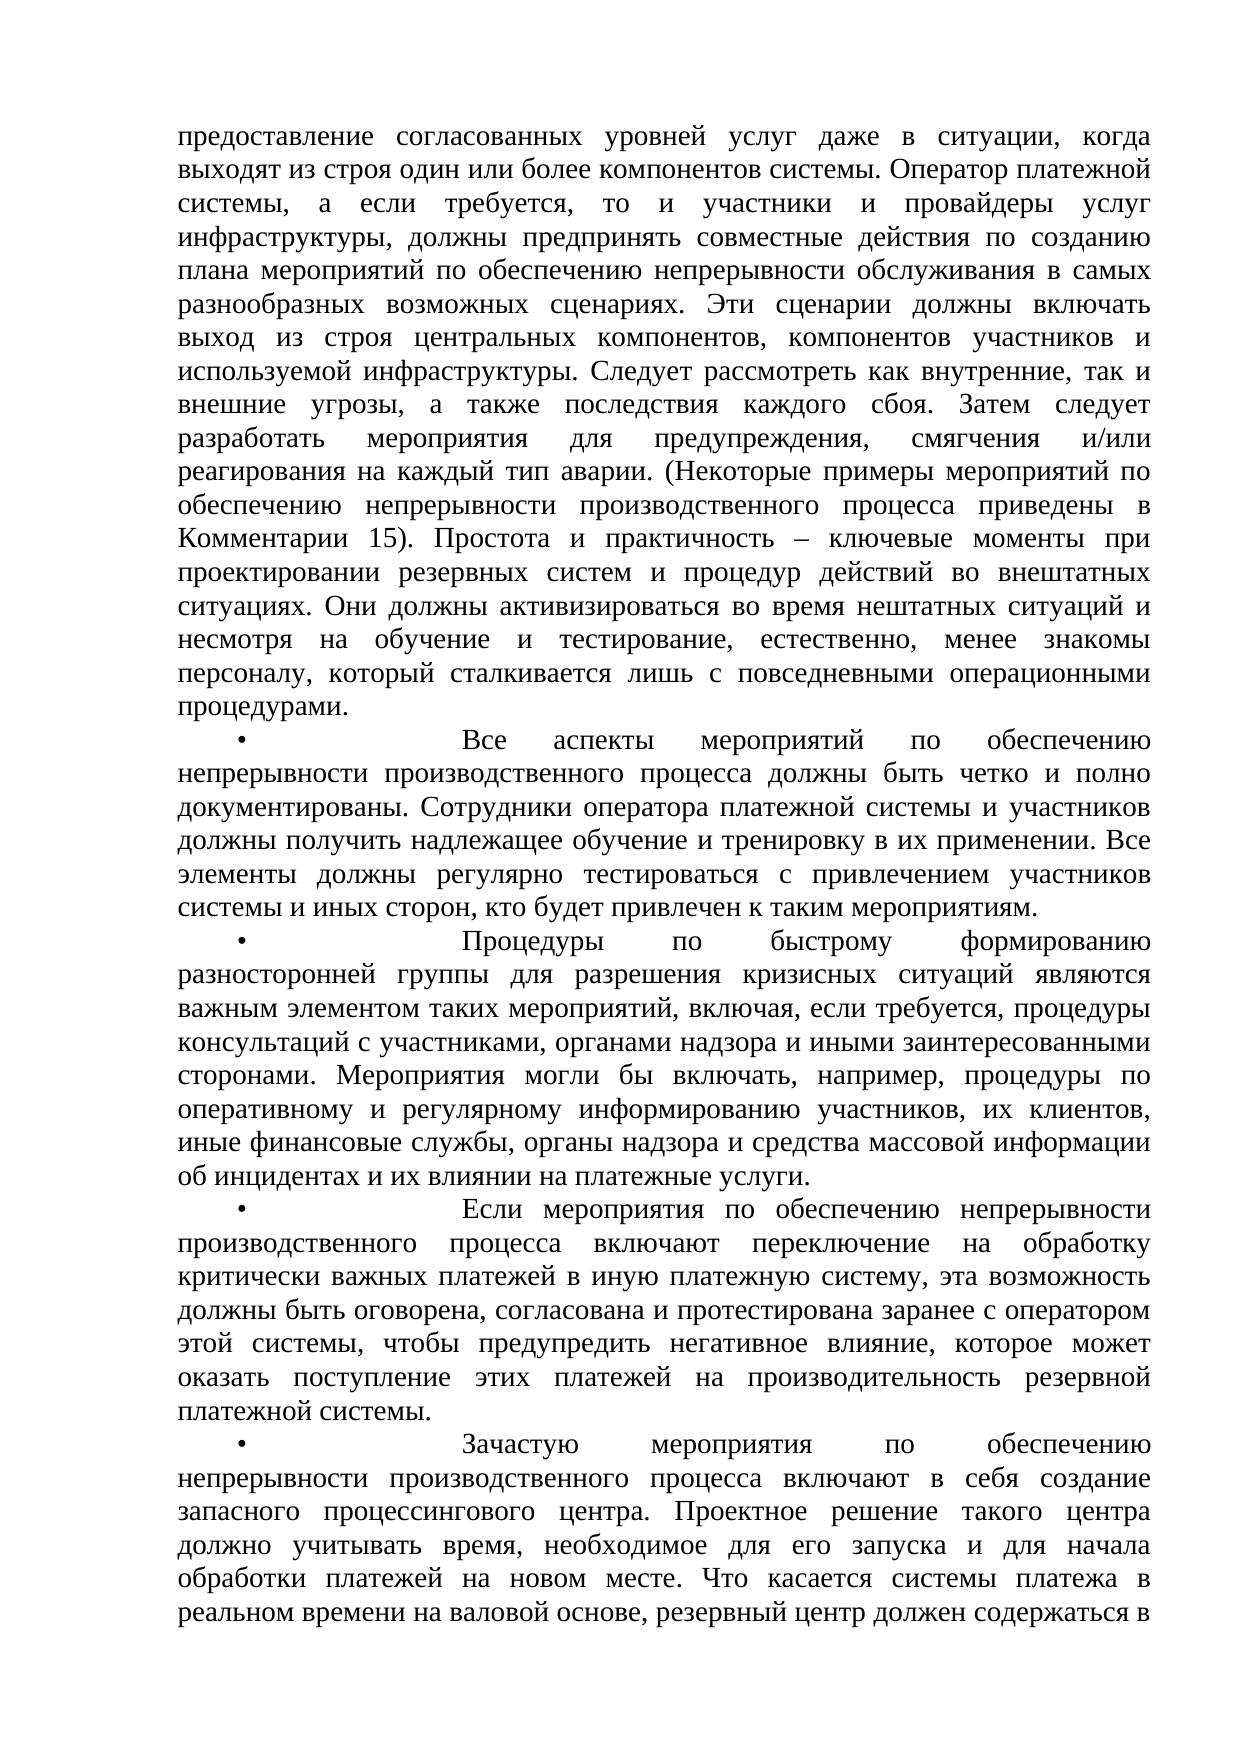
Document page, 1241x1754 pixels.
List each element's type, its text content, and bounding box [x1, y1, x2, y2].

list Все аспекты мероприятий по обеспечению непрерывности производственного процесса должны быть четко и полно документированы. Сотрудники оператора платежной системы и участников должны получить надлежащее обучение и тренировку в их применении. Все элементы должны регулярно тестироваться с привлечением участников системы и иных сторон, кто будет привлечен к таким мероприятиям. [177, 722, 1152, 923]
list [177, 1426, 1152, 1627]
list Если мероприятия по обеспечению непрерывности производственного процесса включают переключение на обработку критически важных платежей в иную платежную систему, эта возможность должны быть оговорена, согласована и протестирована заранее с оператором этой системы, чтобы предупредить негативное влияние, которое может оказать поступление этих платежей на производительность резервной платежной системы. [177, 1191, 1152, 1426]
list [177, 118, 1152, 722]
list Процедуры по быстрому формированию разносторонней группы для разрешения кризисных ситуаций являются важным элементом таких мероприятий, включая, если требуется, процедуры консультаций с участниками, органами надзора и иными заинтересованными сторонами. Мероприятия могли бы включать, например, процедуры по оперативному и регулярному информированию участников, их клиентов, иные финансовые службы, органы надзора и средства массовой информации об инцидентах и их влиянии на платежные услуги. [177, 923, 1152, 1191]
